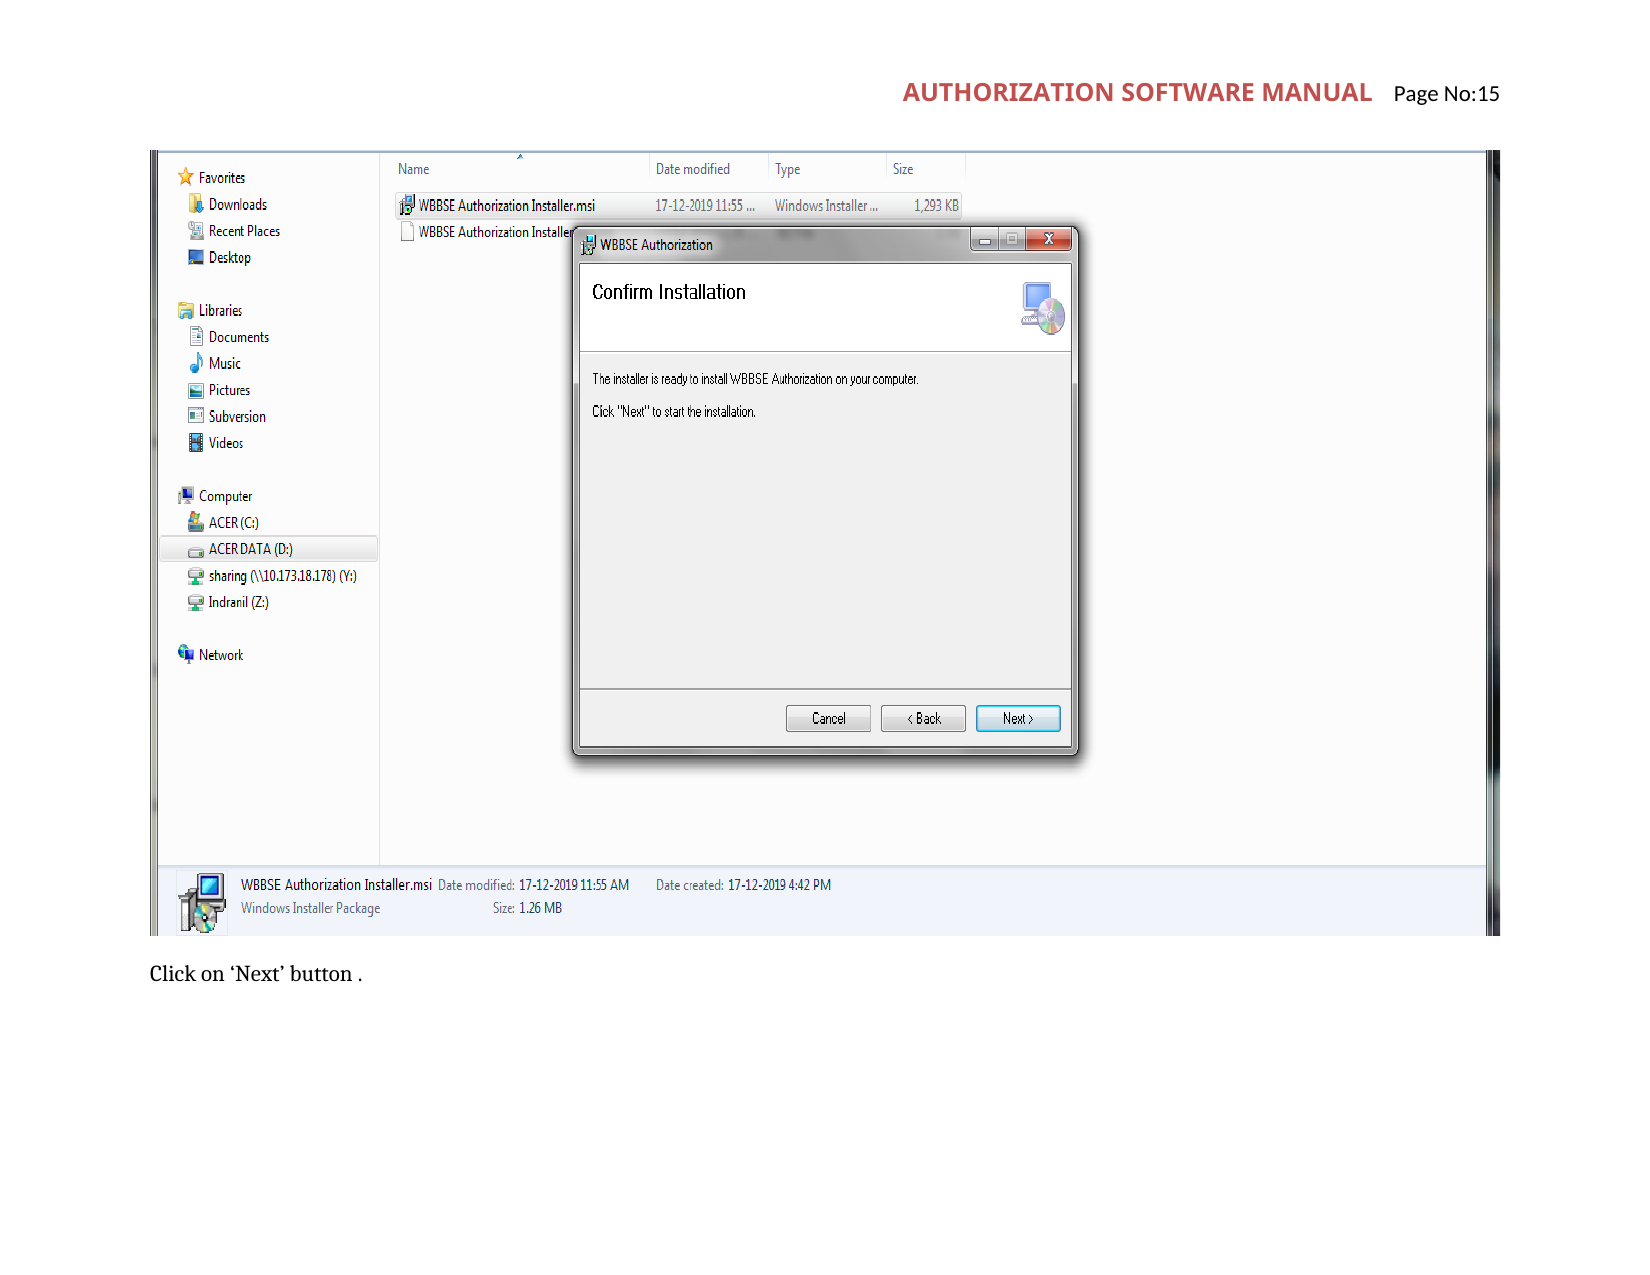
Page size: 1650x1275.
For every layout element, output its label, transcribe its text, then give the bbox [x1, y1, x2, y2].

text Click on ‘Next’ button . [150, 961, 1500, 987]
picture [150, 150, 1500, 936]
